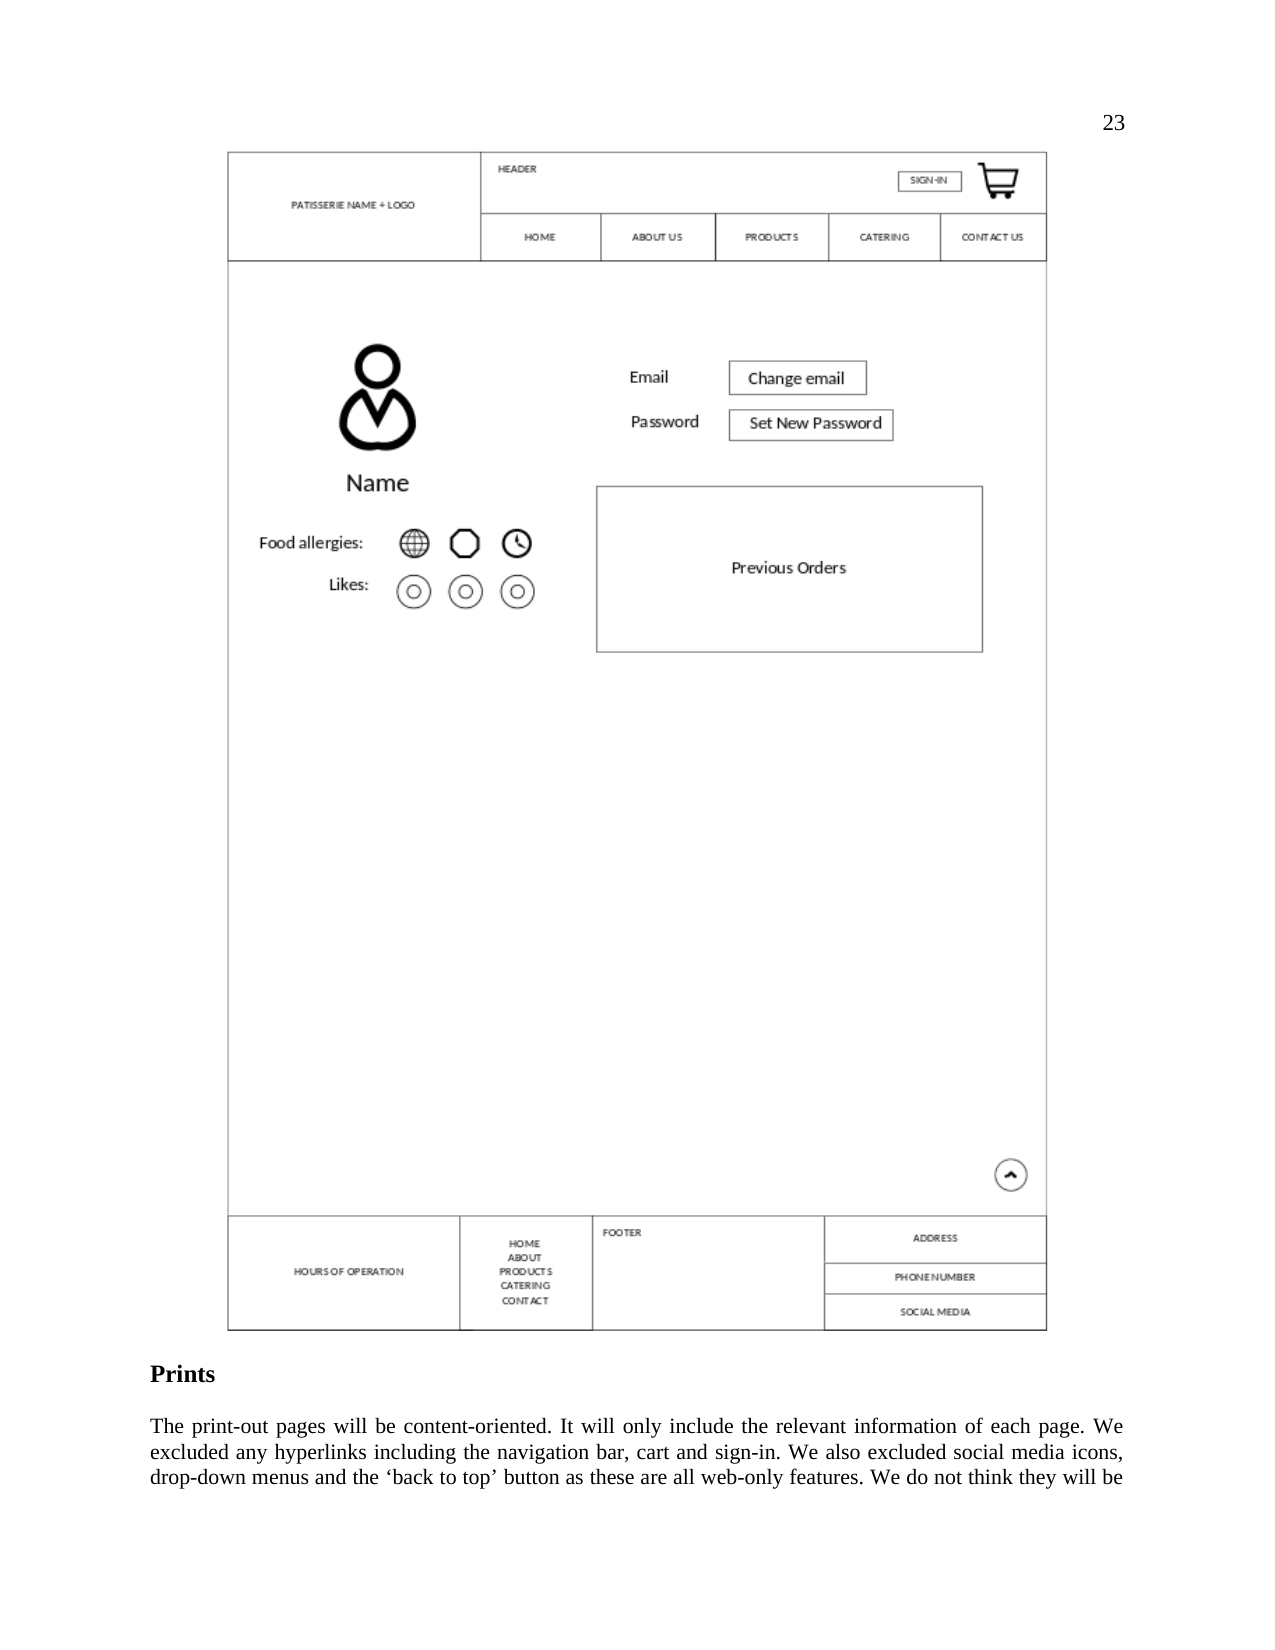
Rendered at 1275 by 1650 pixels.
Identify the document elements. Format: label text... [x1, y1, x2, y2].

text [150, 1413, 1125, 1489]
text Prints [150, 1359, 1125, 1388]
